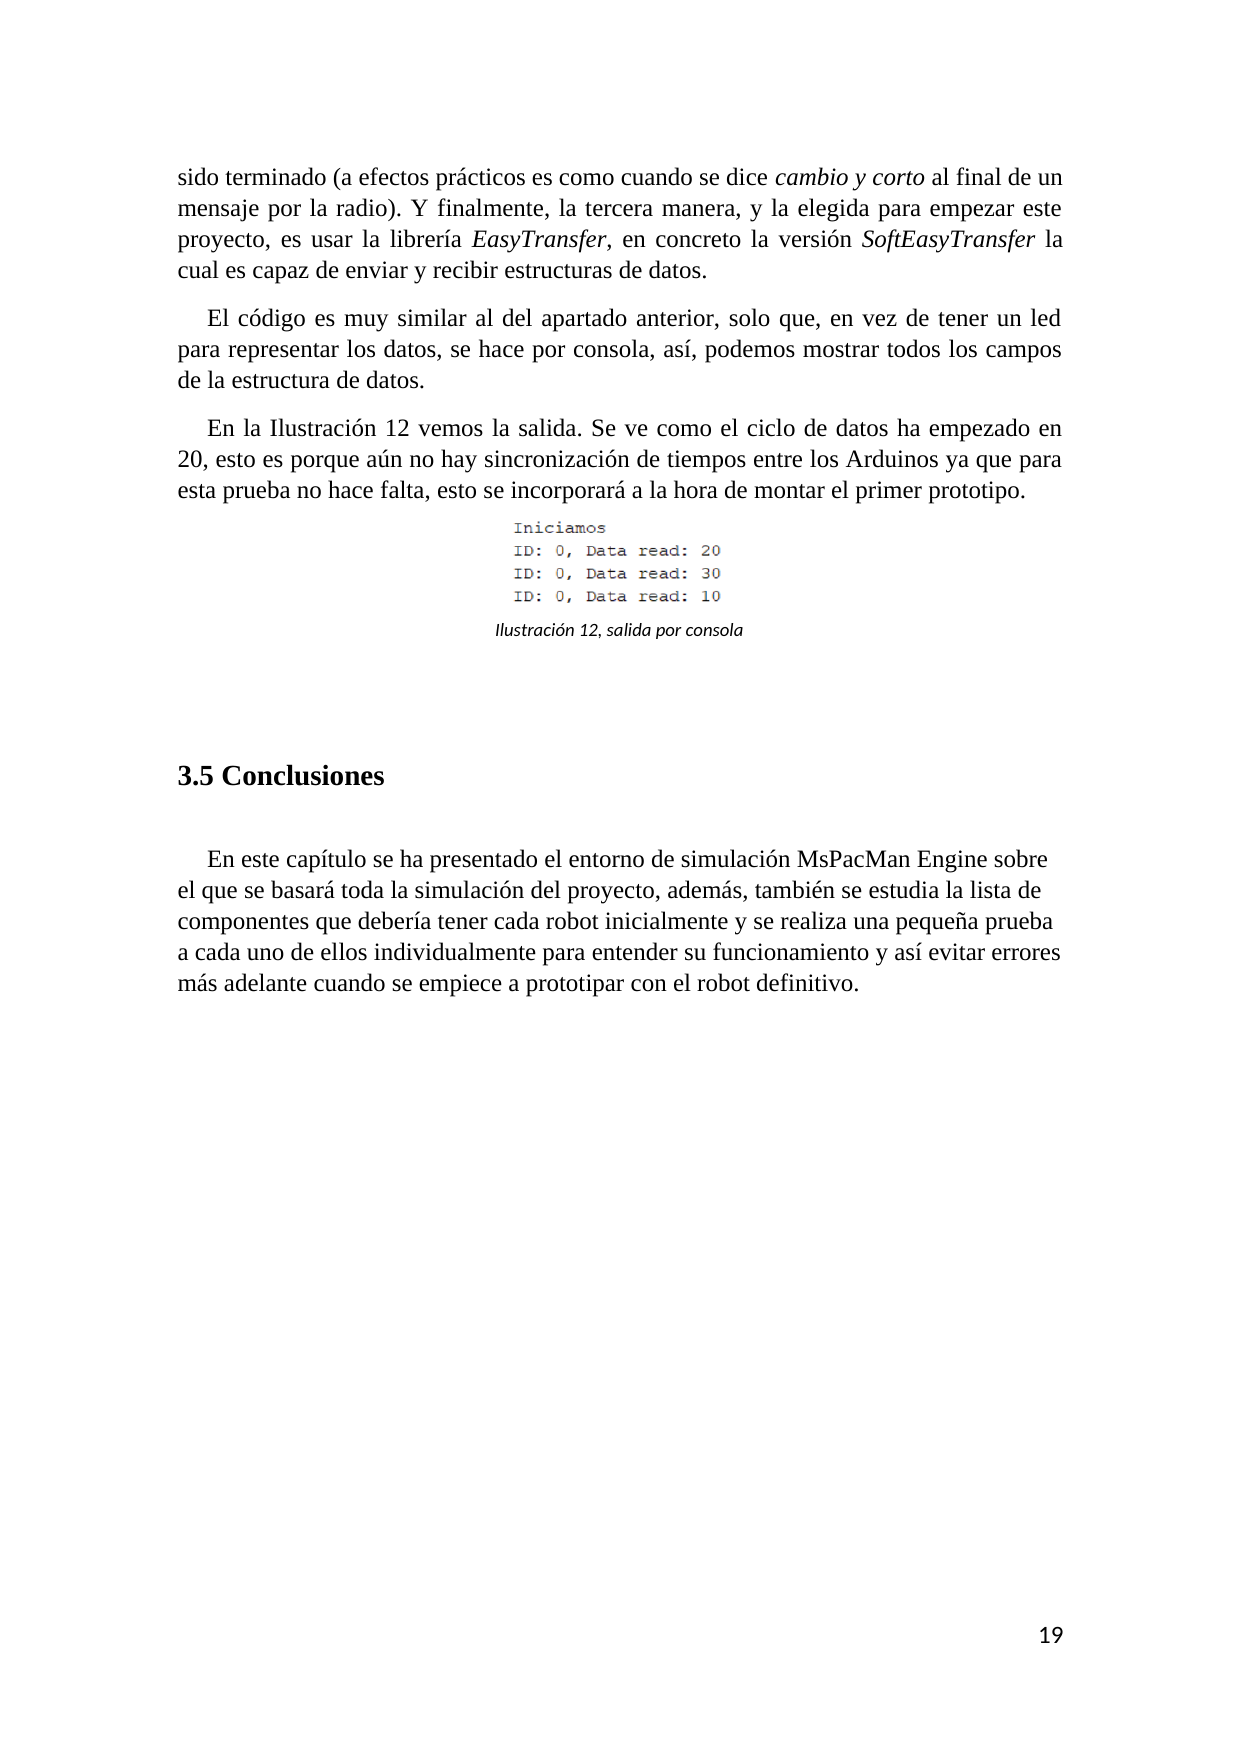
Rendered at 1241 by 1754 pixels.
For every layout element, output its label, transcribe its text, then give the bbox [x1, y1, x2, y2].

picture [511, 516, 729, 610]
text En este capítulo se ha presentado el entorno de simulación MsPacMan Engine sobre el que se basará toda la simulación del proyecto, además, también se estudia la lista de componentes que debería tener cada robot inicialmente y se realiza una pequeña prueba a cada uno de ellos individualmente para entender su funcionamiento y así evitar errores más adelante cuando se empiece a prototipar con el robot definitivo. [177, 844, 1063, 997]
text 3.5 Conclusiones [177, 758, 1063, 792]
text El código es muy similar al del apartado anterior, solo que, en vez de tener un led para representar los datos, se hace por consola, así, podemos mostrar todos los campos de la estructura de datos. [177, 303, 1063, 394]
text En la Ilustración 12 vemos la salida. Se ve como el ciclo de datos ha empezado en 20, esto es porque aún no hay sincronización de tiempos entre los Arduinos ya que para esta prueba no hace falta, esto se incorporará a la hora de montar el primer prototipo. [177, 413, 1063, 504]
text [177, 162, 1063, 284]
